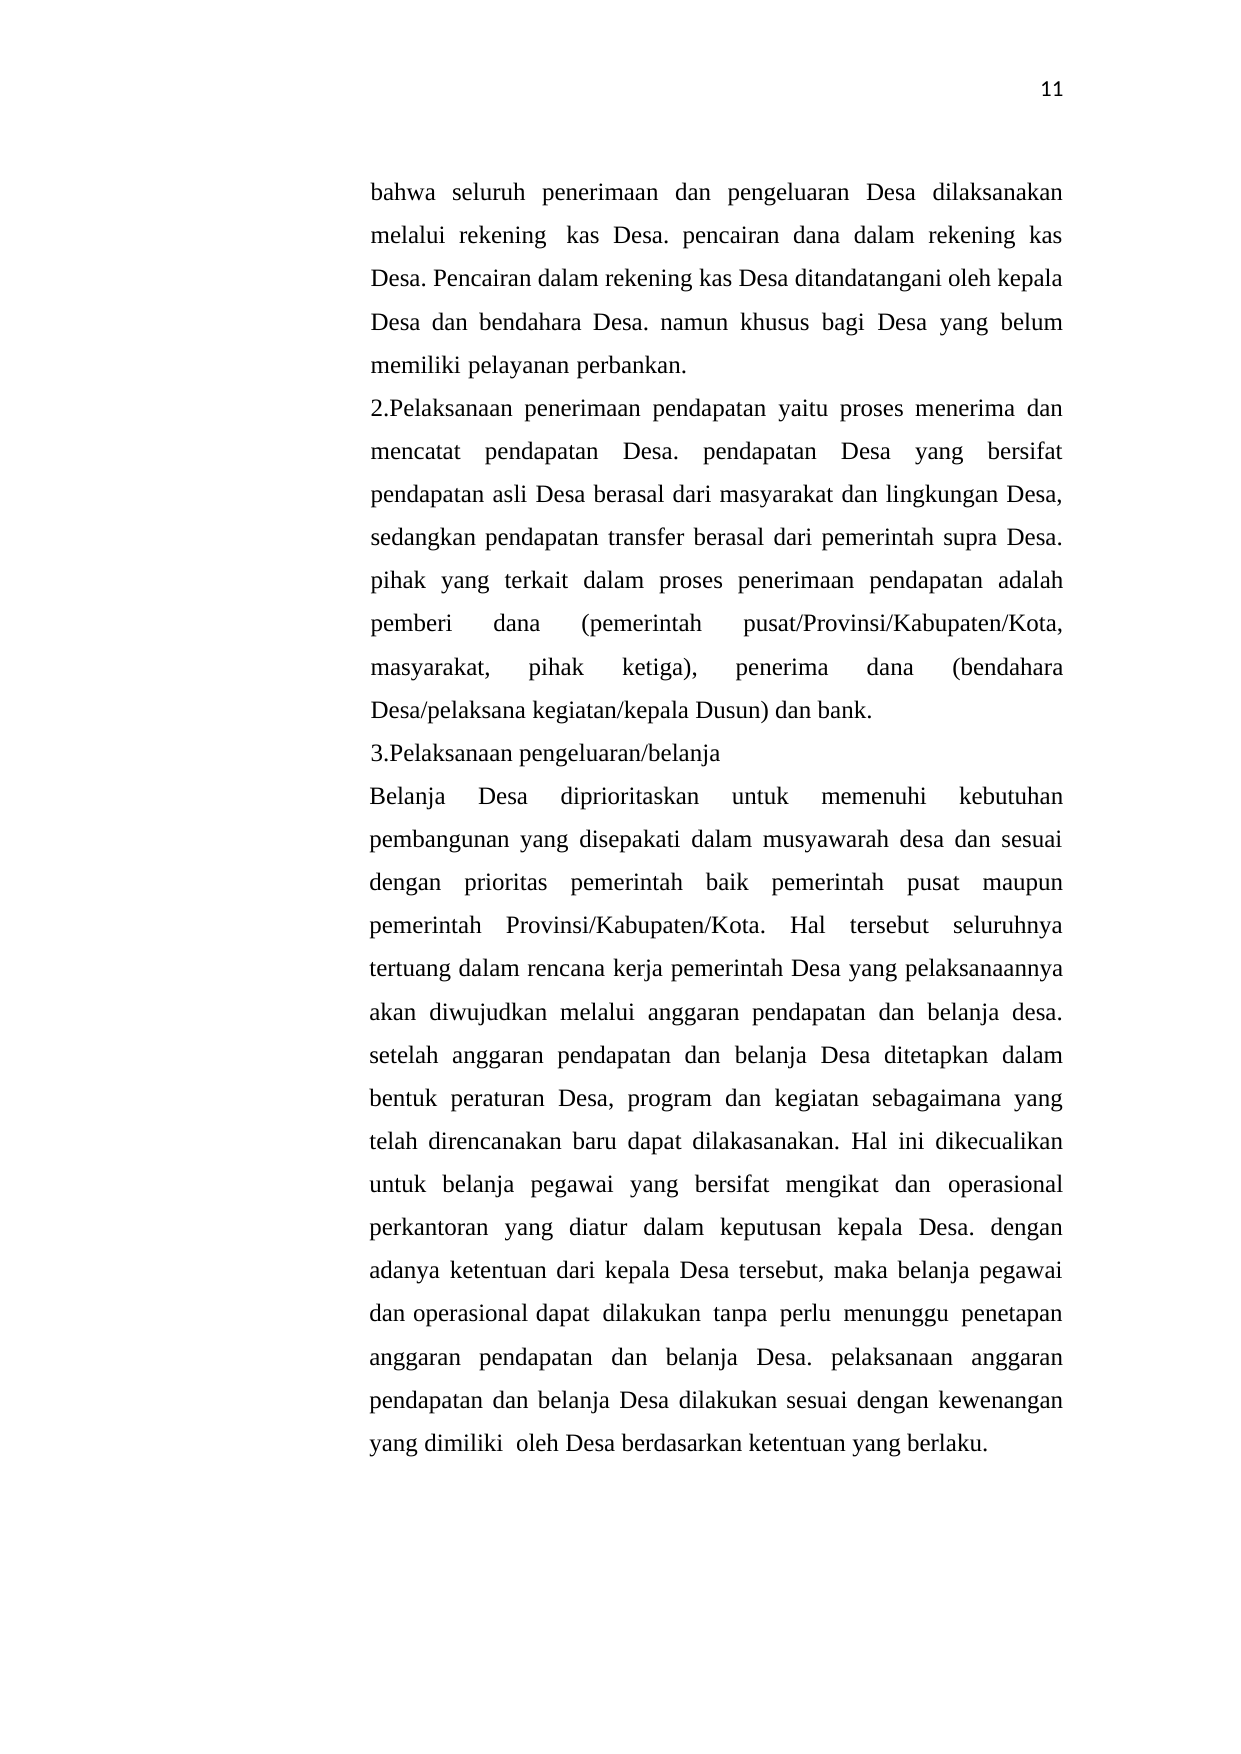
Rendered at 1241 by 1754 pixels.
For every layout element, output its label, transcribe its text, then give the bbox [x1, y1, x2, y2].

text 2.Pelaksanaan penerimaan pendapatan yaitu proses menerima dan mencatat pendapatan Desa. pendapatan Desa yang bersifat pendapatan asli Desa berasal dari masyarakat dan lingkungan Desa, sedangkan pendapatan transfer berasal dari pemerintah supra Desa. pihak yang terkait dalam proses penerimaan pendapatan adalah pemberi dana (pemerintah pusat/Provinsi/Kabupaten/Kota, masyarakat, pihak ketiga), penerima dana (bendahara Desa/pelaksana kegiatan/kepala Dusun) dan bank. [370, 393, 1063, 723]
text Belanja Desa diprioritaskan untuk memenuhi kebutuhan pembangunan yang disepakati dalam musyawarah desa dan sesuai dengan prioritas pemerintah baik pemerintah pusat maupun pemerintah Provinsi/Kabupaten/Kota. Hal tersebut seluruhnya tertuang dalam rencana kerja pemerintah Desa yang pelaksanaannya akan diwujudkan melalui anggaran pendapatan dan belanja desa. setelah anggaran pendapatan dan belanja Desa ditetapkan dalam bentuk peraturan Desa, program dan kegiatan sebagaimana yang telah direncanakan baru dapat dilakasanakan. Hal ini dikecualikan untuk belanja pegawai yang bersifat mengikat dan operasional perkantoran yang diatur dalam keputusan kepala Desa. dengan adanya ketentuan dari kepala Desa tersebut, maka belanja pegawai dan operasional dapat dilakukan tanpa perlu menunggu penetapan anggaran pendapatan dan belanja Desa. pelaksanaan anggaran pendapatan dan belanja Desa dilakukan sesuai dengan kewenangan yang dimiliki oleh Desa berdasarkan ketentuan yang berlaku. [369, 781, 1063, 1457]
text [370, 177, 1063, 378]
text 3.Pelaksanaan pengeluaran/belanja [370, 738, 1063, 767]
